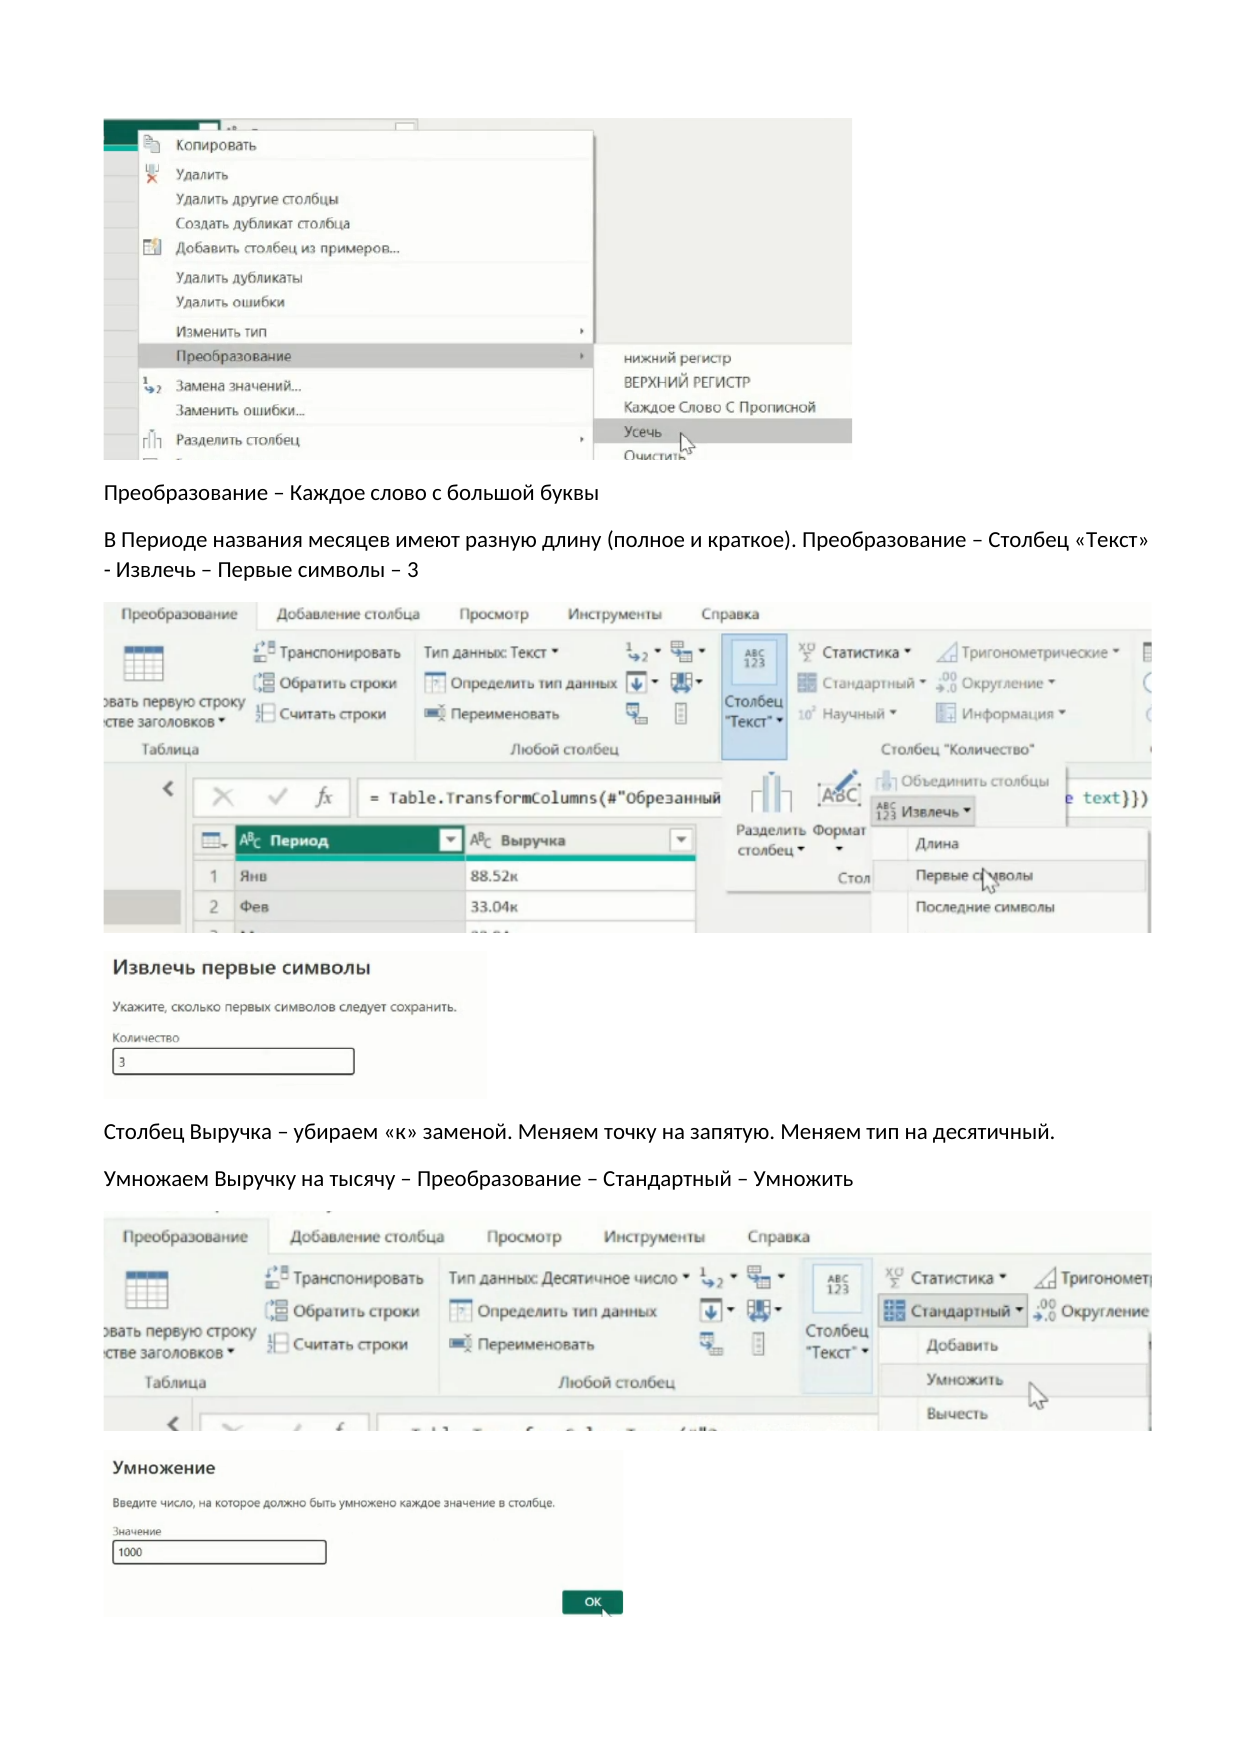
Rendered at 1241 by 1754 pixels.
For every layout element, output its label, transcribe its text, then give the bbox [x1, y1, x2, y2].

picture [103, 1450, 624, 1617]
picture [103, 602, 1152, 933]
text В Периоде названия месяцев имеют разную длину (полное и краткое). Преобразование – Столбец «Текст» - Извлечь – Первые символы – 3 [103, 525, 1152, 583]
picture [103, 951, 488, 1099]
text Умножаем Выручку на тысячу – Преобразование – Стандартный – Умножить [103, 1164, 1152, 1192]
picture [103, 118, 853, 460]
text Столбец Выручка – убираем «к» заменой. Меняем точку на запятую. Меняем тип на десятичный. [103, 1117, 1152, 1146]
picture [103, 1211, 1152, 1431]
text Преобразование – Каждое слово с большой буквы [103, 478, 1152, 506]
